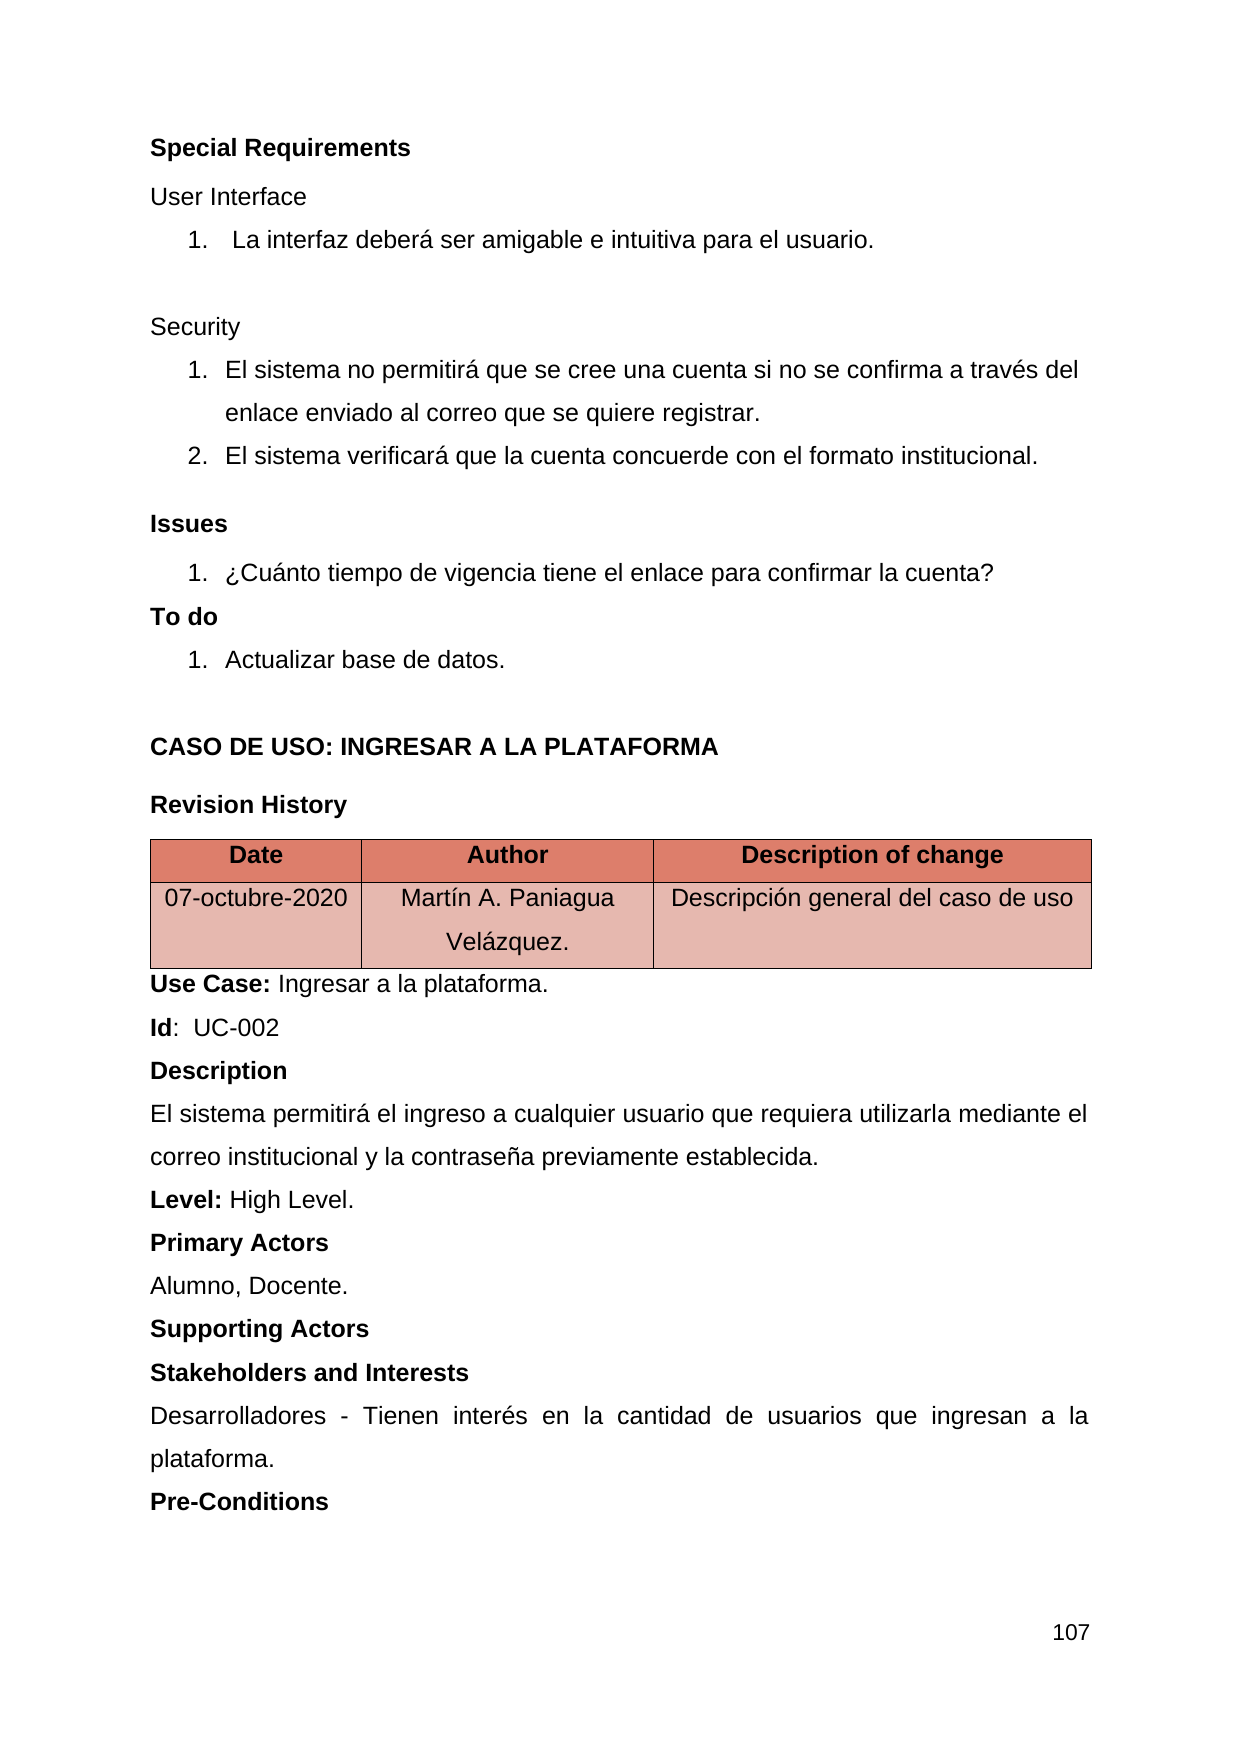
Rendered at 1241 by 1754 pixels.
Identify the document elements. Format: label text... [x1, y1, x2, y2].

text CASO DE USO: INGRESAR A LA PLATAFORMA [150, 732, 1090, 761]
text Revision History [150, 790, 1090, 819]
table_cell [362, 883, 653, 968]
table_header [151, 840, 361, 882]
text To do [150, 602, 1090, 630]
list La interfaz deberá ser amigable e intuitiva para el usuario. [187, 225, 1090, 254]
list Actualizar base de datos. [187, 645, 1090, 673]
text Id: UC-002 [150, 1012, 1090, 1041]
list El sistema no permitirá que se cree una cuenta si no se confirma a través del enlace enviado al correo que se quiere registrar. [187, 355, 1090, 427]
text Security [150, 312, 1090, 340]
list El sistema verificará que la cuenta concuerde con el formato institucional. [187, 441, 1090, 470]
text User Interface [150, 182, 1090, 211]
text Supporting Actors [150, 1314, 1090, 1343]
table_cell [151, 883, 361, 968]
text Description [150, 1056, 1090, 1084]
text Primary Actors [150, 1228, 1090, 1257]
text Issues [150, 509, 1090, 538]
list ¿Cuánto tiempo de vigencia tiene el enlace para confirmar la cuenta? [187, 558, 1090, 587]
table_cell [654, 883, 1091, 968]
text Special Requirements [150, 133, 1090, 162]
text Pre-Conditions [150, 1487, 1090, 1516]
text Alumno, Docente. [150, 1271, 1090, 1300]
text Stakeholders and Interests [150, 1357, 1090, 1386]
text El sistema permitirá el ingreso a cualquier usuario que requiera utilizarla mediante el correo institucional y la contraseña previamente establecida. [150, 1099, 1090, 1171]
text Level: High Level. [150, 1185, 1090, 1214]
text Desarrolladores - Tienen interés en la cantidad de usuarios que ingresan a la plataforma. [150, 1401, 1090, 1472]
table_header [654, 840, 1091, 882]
text Use Case: Ingresar a la plataforma. [150, 969, 1090, 998]
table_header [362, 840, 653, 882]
